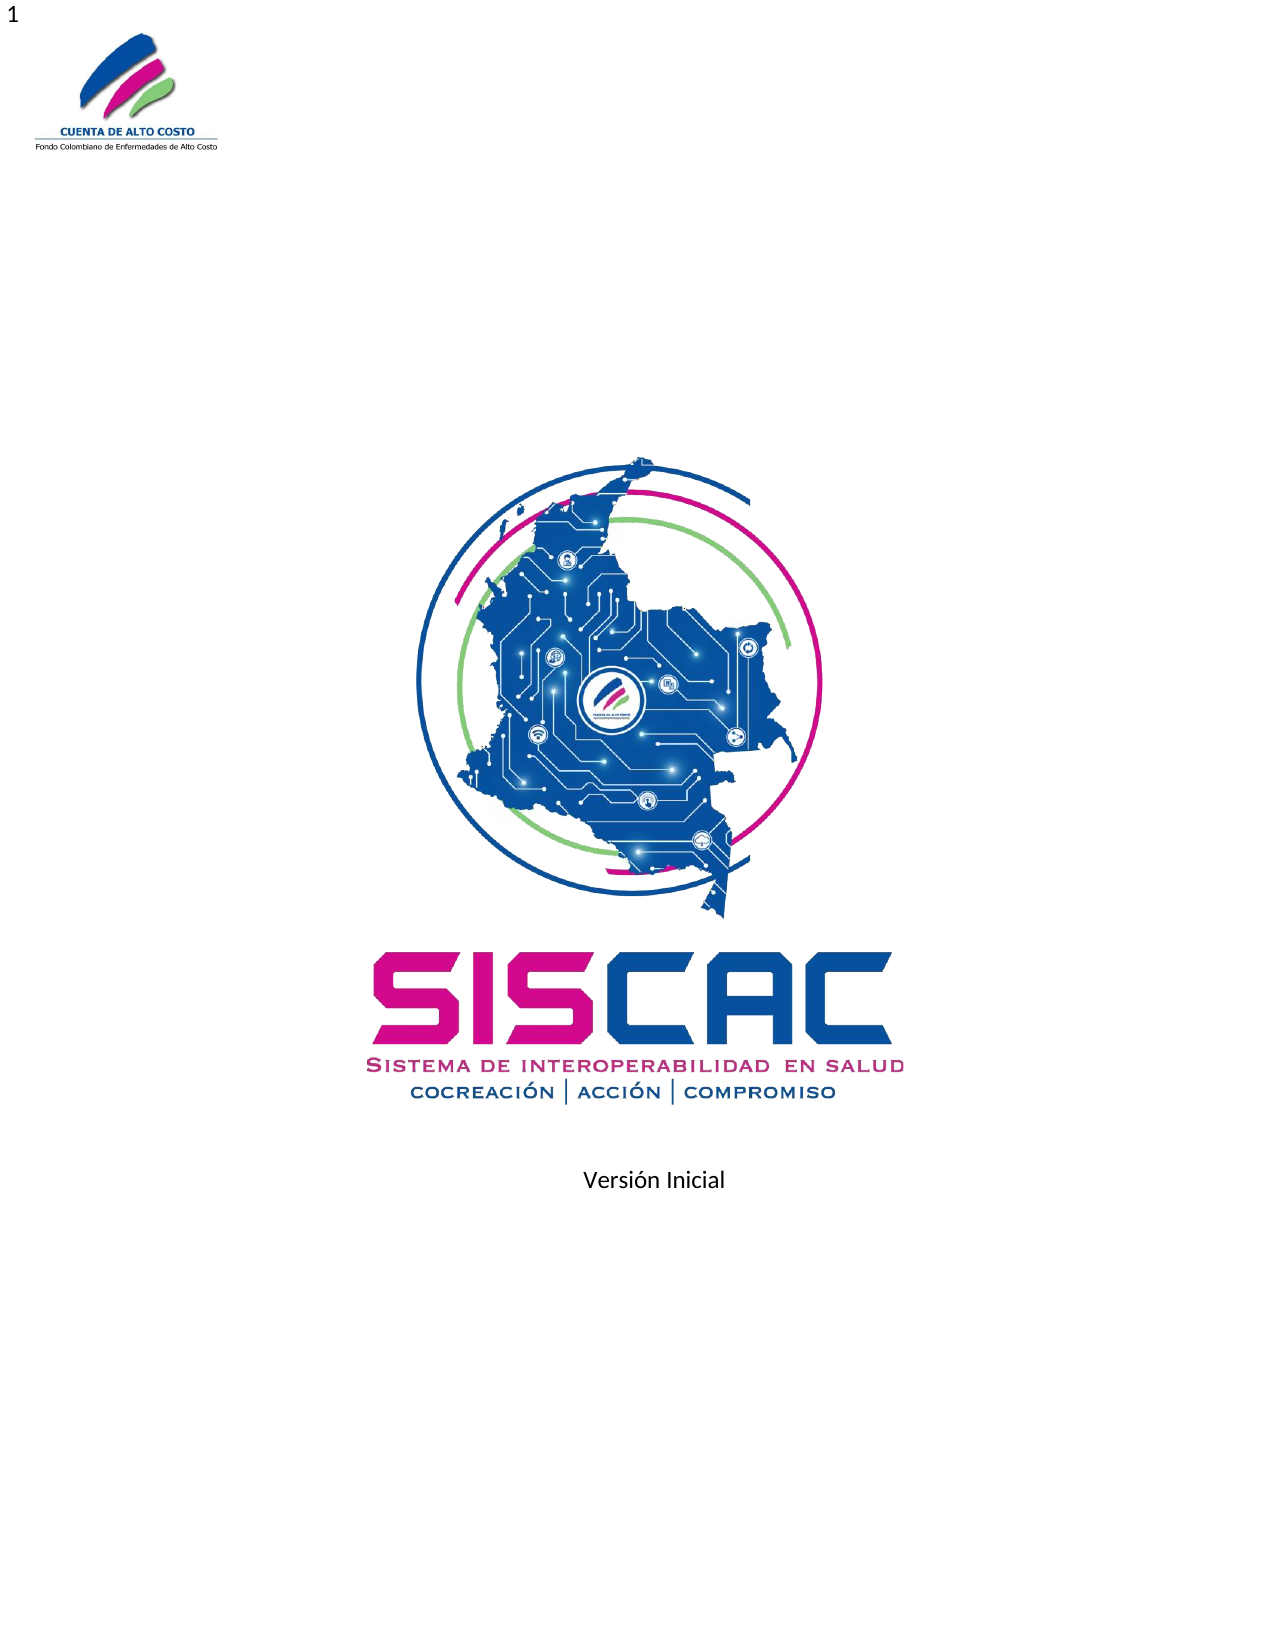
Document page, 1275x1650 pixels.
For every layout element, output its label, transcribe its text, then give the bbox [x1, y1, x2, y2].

picture [35, 31, 218, 151]
picture [367, 456, 904, 1105]
text Versión Inicial [135, 1164, 1173, 1195]
